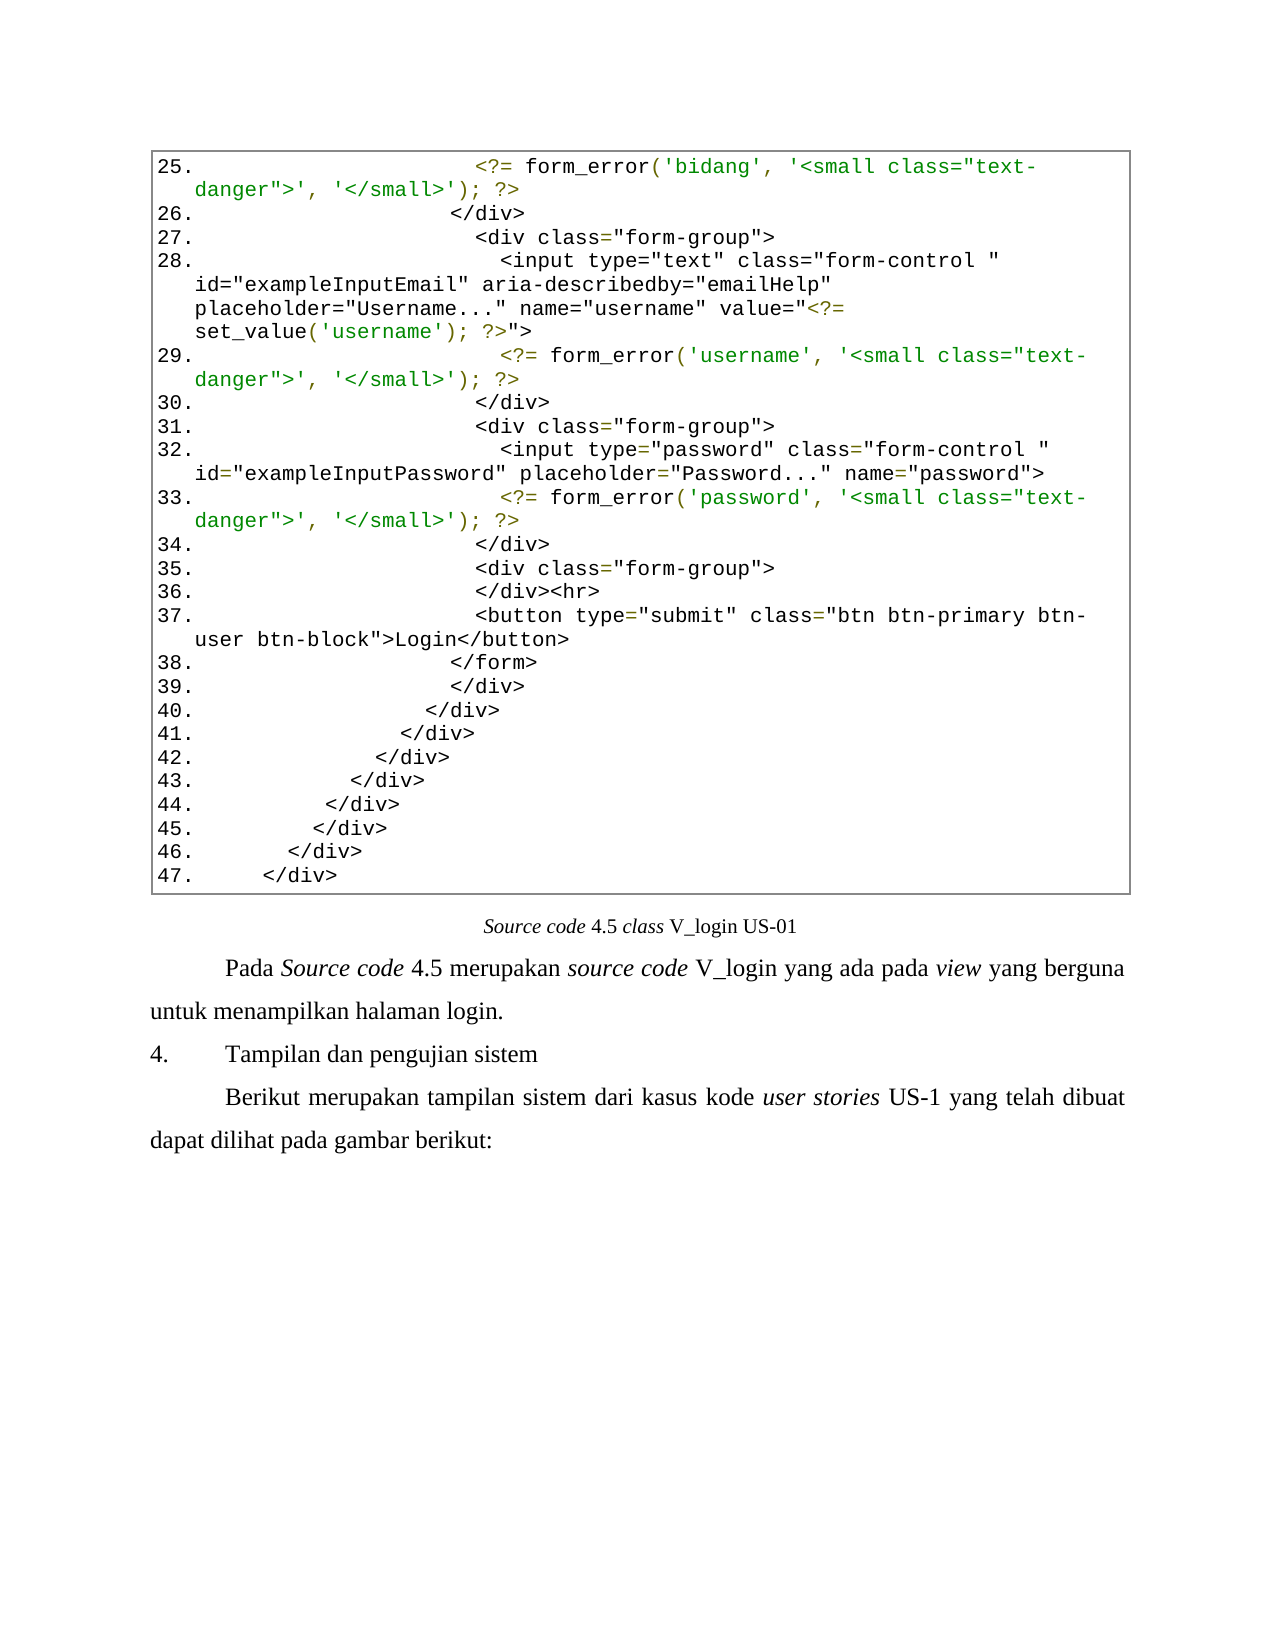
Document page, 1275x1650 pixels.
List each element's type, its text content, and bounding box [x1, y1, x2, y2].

list </div> [153, 694, 1129, 717]
list </div> [153, 528, 1129, 552]
list <input type="password" class="form-control " id="exampleInputPassword" placeholder="Password..." name="password"> [153, 434, 1129, 481]
list <button type="submit" class="btn btn-primary btn-user btn-block">Login</button> [153, 599, 1129, 647]
list </form> [153, 647, 1129, 670]
list </div> [153, 197, 1129, 221]
list </div> [153, 836, 1129, 859]
list <?= form_error('password', '<small class="text-danger">', '</small>'); ?> [153, 481, 1129, 528]
list </div> [153, 670, 1129, 694]
list </div> [153, 859, 1129, 893]
list </div> [153, 765, 1129, 788]
list <input type="text" class="form-control " id="exampleInputEmail" aria-describedby="emailHelp" placeholder="Username..." name="username" value="<?= set_value('username'); ?>"> [153, 244, 1129, 339]
list </div> [153, 717, 1129, 741]
list Tampilan dan pengujian sistem [150, 1039, 1125, 1068]
list <div class="form-group"> [153, 410, 1129, 434]
list </div> [153, 741, 1129, 765]
text Pada Source code 4.5 merupakan source code V_login yang ada pada view yang berguna untuk menampilkan halaman login. [150, 953, 1125, 1025]
list <?= form_error('username', '<small class="text-danger">', '</small>'); ?> [153, 339, 1129, 386]
list Berikut merupakan tampilan sistem dari kasus kode user stories US-1 yang telah dibuat dapat dilihat pada gambar berikut: [150, 1082, 1125, 1154]
list </div> [153, 812, 1129, 836]
list </div><hr> [153, 576, 1129, 599]
list <div class="form-group"> [153, 221, 1129, 244]
list <div class="form-group"> [153, 552, 1129, 576]
list Source code 4.5 class V_login US-01 [150, 911, 1125, 939]
list <?= form_error('bidang', '<small class="text-danger">', '</small>'); ?> [153, 152, 1129, 197]
list </div> [153, 788, 1129, 812]
list </div> [153, 386, 1129, 410]
